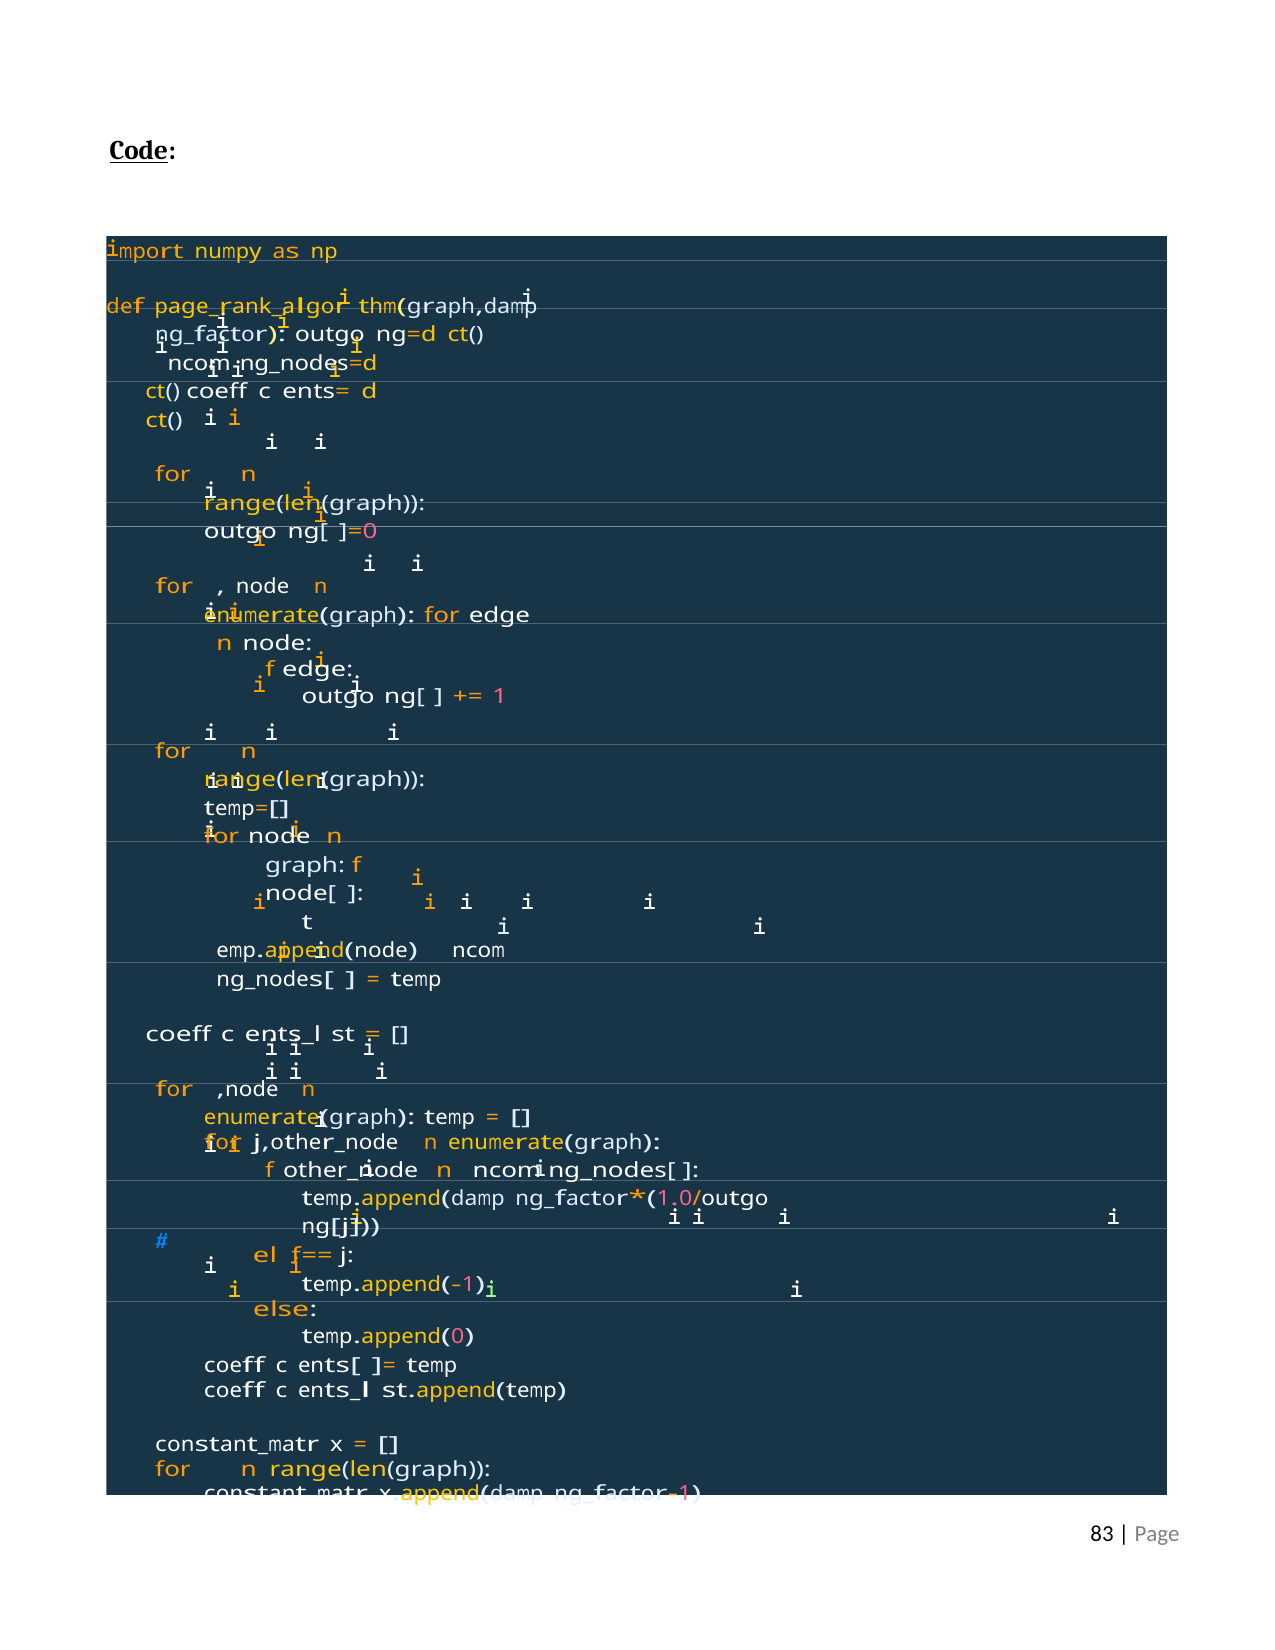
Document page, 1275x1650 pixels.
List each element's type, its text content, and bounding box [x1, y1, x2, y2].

picture [522, 893, 533, 909]
text constant_matr x = [] [155, 1429, 1179, 1457]
picture [205, 723, 216, 736]
text constant_matr x.append(damp ng_factor-1) [204, 1482, 1179, 1506]
picture [791, 1280, 802, 1297]
picture [266, 1047, 277, 1055]
picture [315, 433, 326, 449]
picture [412, 554, 423, 571]
picture [266, 433, 277, 449]
picture [364, 1047, 374, 1055]
picture [486, 1280, 496, 1297]
picture [425, 893, 435, 907]
picture [290, 1062, 301, 1074]
text f edge: [265, 657, 1179, 681]
text for n range(len(graph)): temp=[] [155, 736, 485, 821]
picture [644, 893, 655, 909]
text def page_rank_algor thm(graph,damp ng_factor): outgo ng=d ct() [106, 291, 668, 348]
text Code: [96, 135, 1179, 166]
picture [364, 554, 375, 571]
picture [107, 239, 118, 256]
picture [266, 1062, 277, 1074]
text for , node n enumerate(graph): for edge n node: [155, 572, 546, 657]
text coeff c ents_l st = [] [145, 1019, 1179, 1047]
picture [388, 723, 399, 736]
picture [376, 1062, 387, 1074]
text coeff c ents_l st.append(temp) [204, 1378, 1179, 1402]
text for j,other_node n enumerate(graph): [204, 1131, 1179, 1155]
text ncom ng_nodes=d ct() coeff c ents= d ct() [145, 348, 412, 433]
text for n range(len(graph)): outgo ng[ ]=0 [155, 459, 485, 545]
text f other_node n ncom ng_nodes[ ]: temp.append(damp ng_factor*(1.0/outgo ng[j])) [265, 1155, 851, 1240]
picture [290, 1047, 301, 1055]
picture [266, 723, 277, 736]
text else: [253, 1297, 1179, 1321]
picture [254, 675, 265, 692]
picture [1108, 1208, 1119, 1224]
text temp.append(node) ncom ng_nodes[ ] = temp [216, 907, 511, 992]
text outgo ng[ ] += 1 [301, 681, 1179, 710]
picture [155, 1233, 168, 1248]
text el f == j: temp.append(-1) [253, 1240, 485, 1297]
text mport numpy as np [118, 236, 1179, 264]
text temp.append(0) coeff c ents[ ]= temp [204, 1321, 474, 1378]
picture [754, 917, 765, 934]
text for ,node n enumerate(graph): temp = [] [155, 1074, 534, 1131]
picture [229, 1280, 240, 1297]
text for n range(len(graph)): [155, 1457, 1179, 1482]
picture [461, 893, 472, 907]
text for node n graph: f node[ ]: [204, 822, 424, 907]
picture [205, 1256, 216, 1273]
